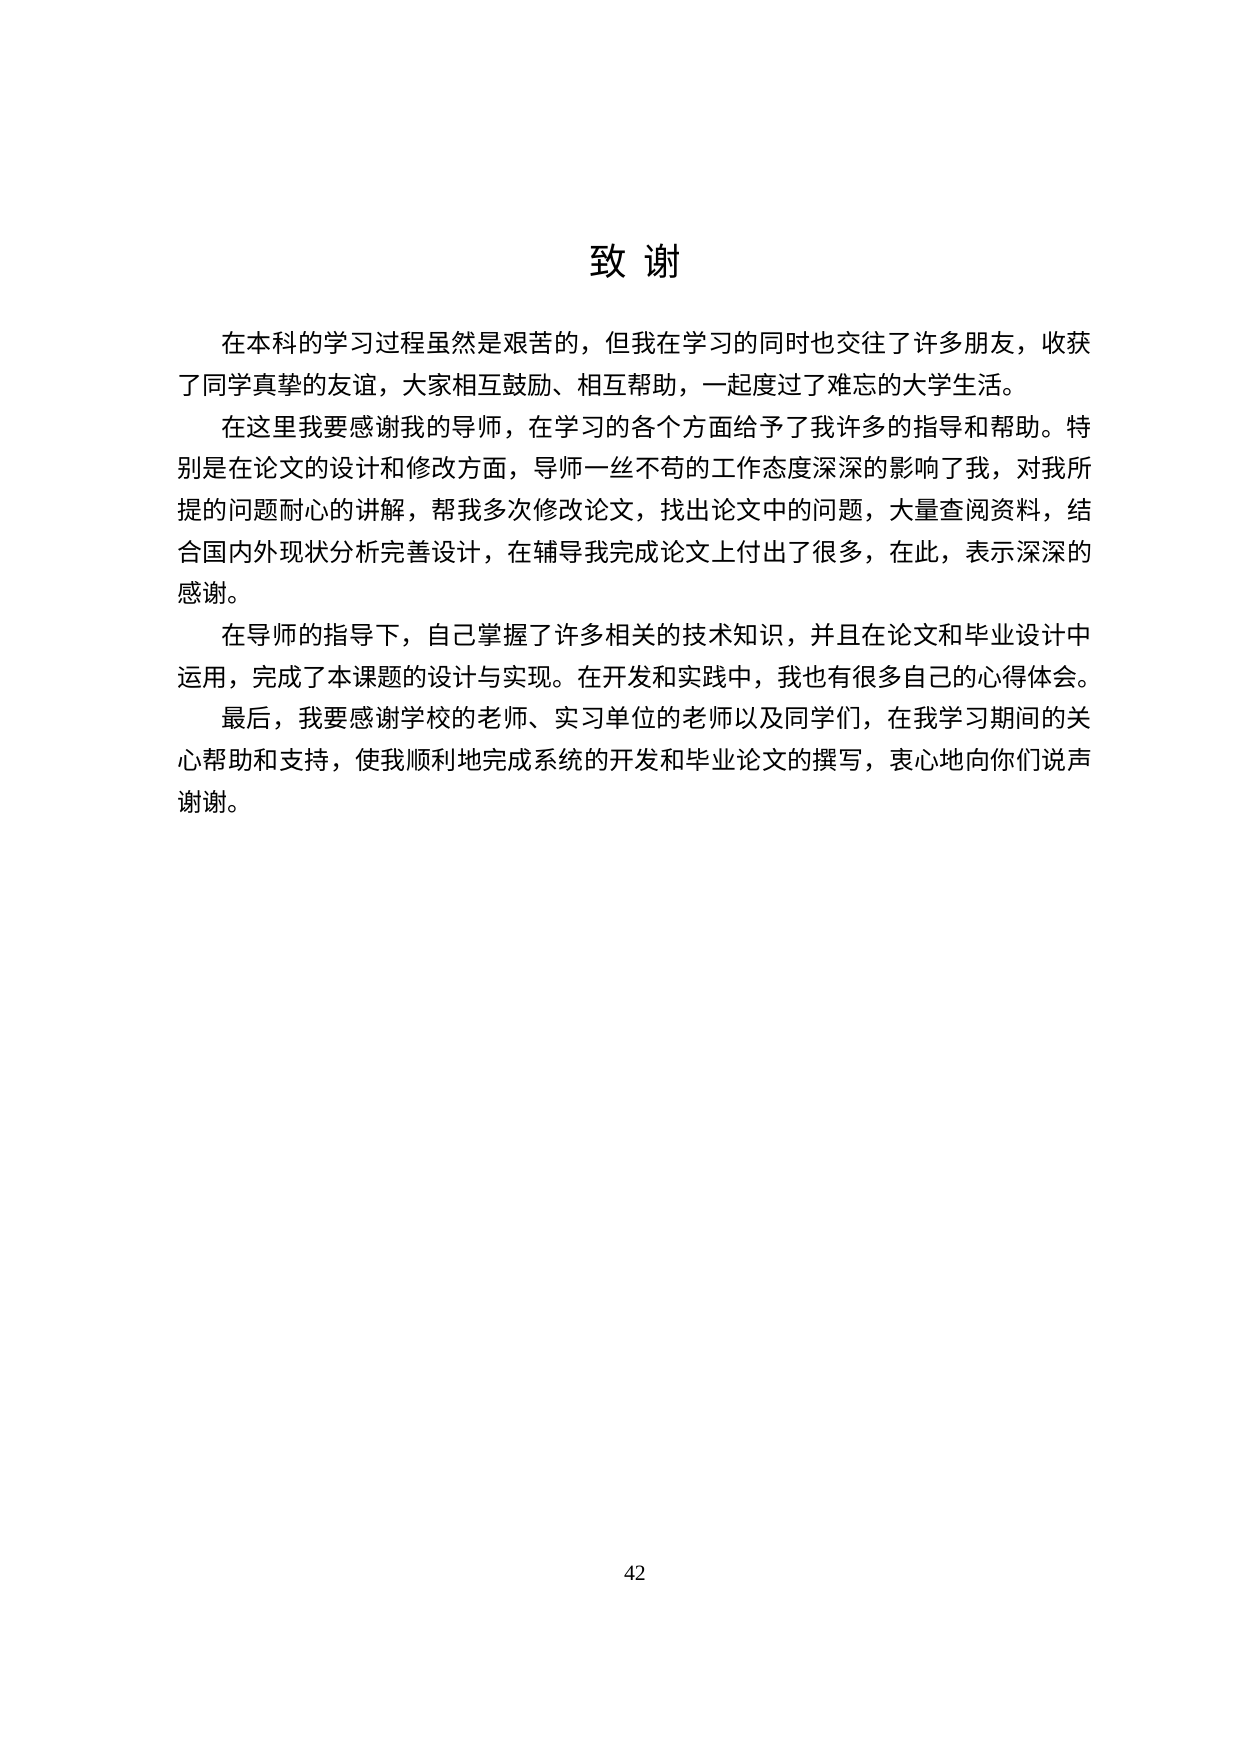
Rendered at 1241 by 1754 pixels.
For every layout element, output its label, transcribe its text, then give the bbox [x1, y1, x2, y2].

text 在本科的学习过程虽然是艰苦的，但我在学习的同时也交往了许多朋友，收获了同学真挚的友谊，大家相互鼓励、相互帮助，一起度过了难忘的大学生活。 [177, 318, 1092, 402]
text 在导师的指导下，自己掌握了许多相关的技术知识，并且在论文和毕业设计中运用，完成了本课题的设计与实现。在开发和实践中，我也有很多自己的心得体会。 [177, 610, 1092, 693]
text 在这里我要感谢我的导师，在学习的各个方面给予了我许多的指导和帮助。特别是在论文的设计和修改方面，导师一丝不苟的工作态度深深的影响了我，对我所提的问题耐心的讲解，帮我多次修改论文，找出论文中的问题，大量查阅资料，结合国内外现状分析完善设计，在辅导我完成论文上付出了很多，在此，表示深深的感谢。 [177, 402, 1092, 610]
text 最后，我要感谢学校的老师、实习单位的老师以及同学们，在我学习期间的关心帮助和支持，使我顺利地完成系统的开发和毕业论文的撰写，衷心地向你们说声谢谢。 [177, 693, 1092, 818]
subtitle 致 谢 [177, 242, 1092, 284]
